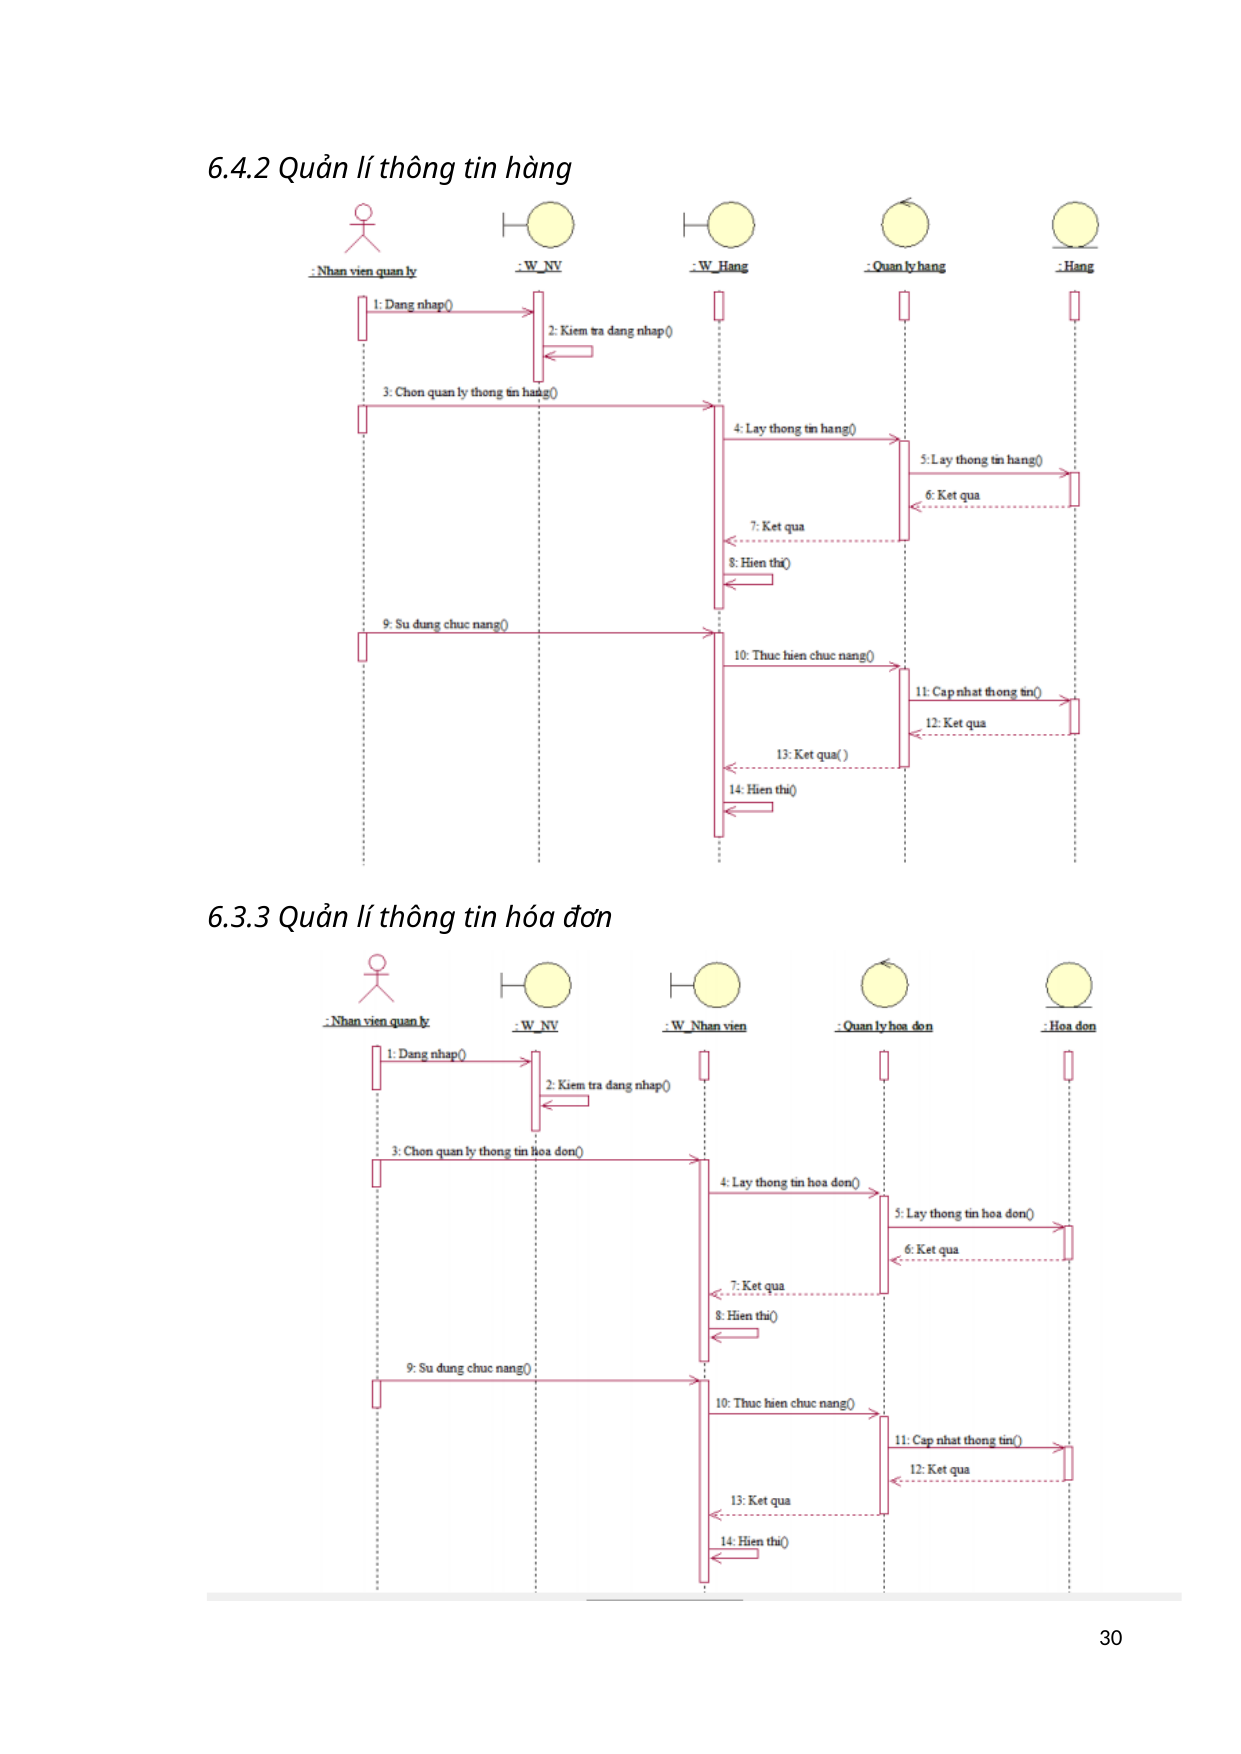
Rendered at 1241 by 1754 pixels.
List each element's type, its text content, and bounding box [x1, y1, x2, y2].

subtitle 6.4.2 Quản lí thông tin hàng [207, 148, 1122, 195]
subtitle 6.3.3 Quản lí thông tin hóa đơn [207, 896, 1122, 936]
